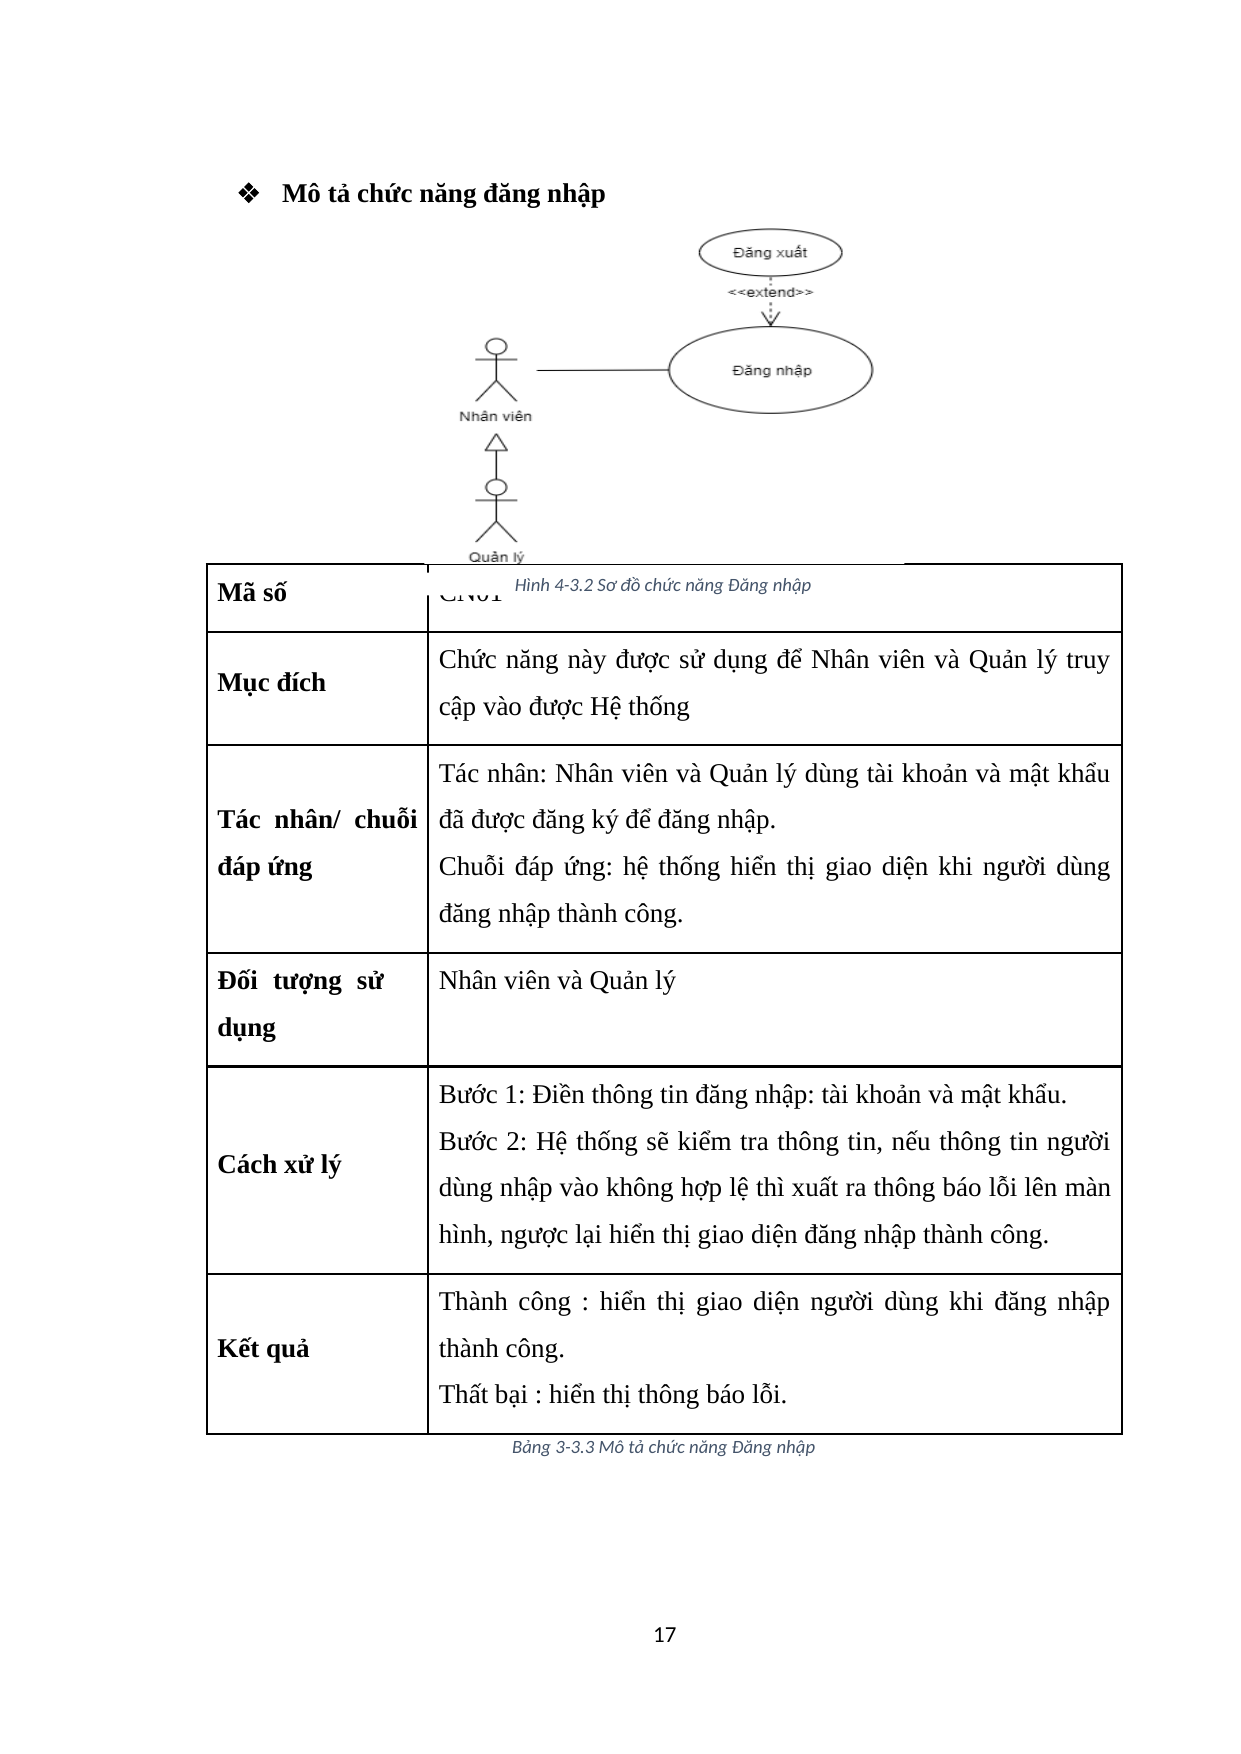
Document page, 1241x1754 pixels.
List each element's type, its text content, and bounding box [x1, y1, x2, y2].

table_cell Cách xử lý [208, 1068, 427, 1273]
table_cell Chức năng này được sử dụng để Nhân viên và Quản lý truy cập vào được Hệ thống [429, 633, 1121, 744]
table_cell Thành công : hiển thị giao diện người dùng khi đăng nhập thành công. Thất bại : hiển thị thông báo lỗi. [429, 1275, 1121, 1433]
table_header CN01 [429, 565, 1121, 631]
table_cell Nhân viên và Quản lý [429, 954, 1121, 1065]
table_cell Tác nhân: Nhân viên và Quản lý dùng tài khoản và mật khẩu đã được đăng ký để đăng nhập. Chuỗi đáp ứng: hệ thống hiển thị giao diện khi người dùng đăng nhập thành công. [429, 746, 1121, 952]
table_header Mã số [208, 565, 427, 631]
table_cell Bước 1: Điền thông tin đăng nhập: tài khoản và mật khẩu. Bước 2: Hệ thống sẽ kiểm tra thông tin, nếu thông tin người dùng nhập vào không hợp lệ thì xuất ra thông báo lỗi lên màn hình, ngược lại hiển thị giao diện đăng nhập thành công. [429, 1068, 1121, 1273]
table_cell Kết quả [208, 1275, 427, 1433]
table_cell Tác nhân/ chuỗi đáp ứng [208, 746, 427, 952]
list Mô tả chức năng đăng nhập [207, 177, 1122, 208]
table_cell Mục đích [208, 633, 427, 744]
table_cell Đối tượng sử dụng [208, 954, 427, 1065]
text Bảng 3-3.3 Mô tả chức năng Đăng nhập [207, 1435, 1122, 1458]
picture [424, 225, 905, 564]
